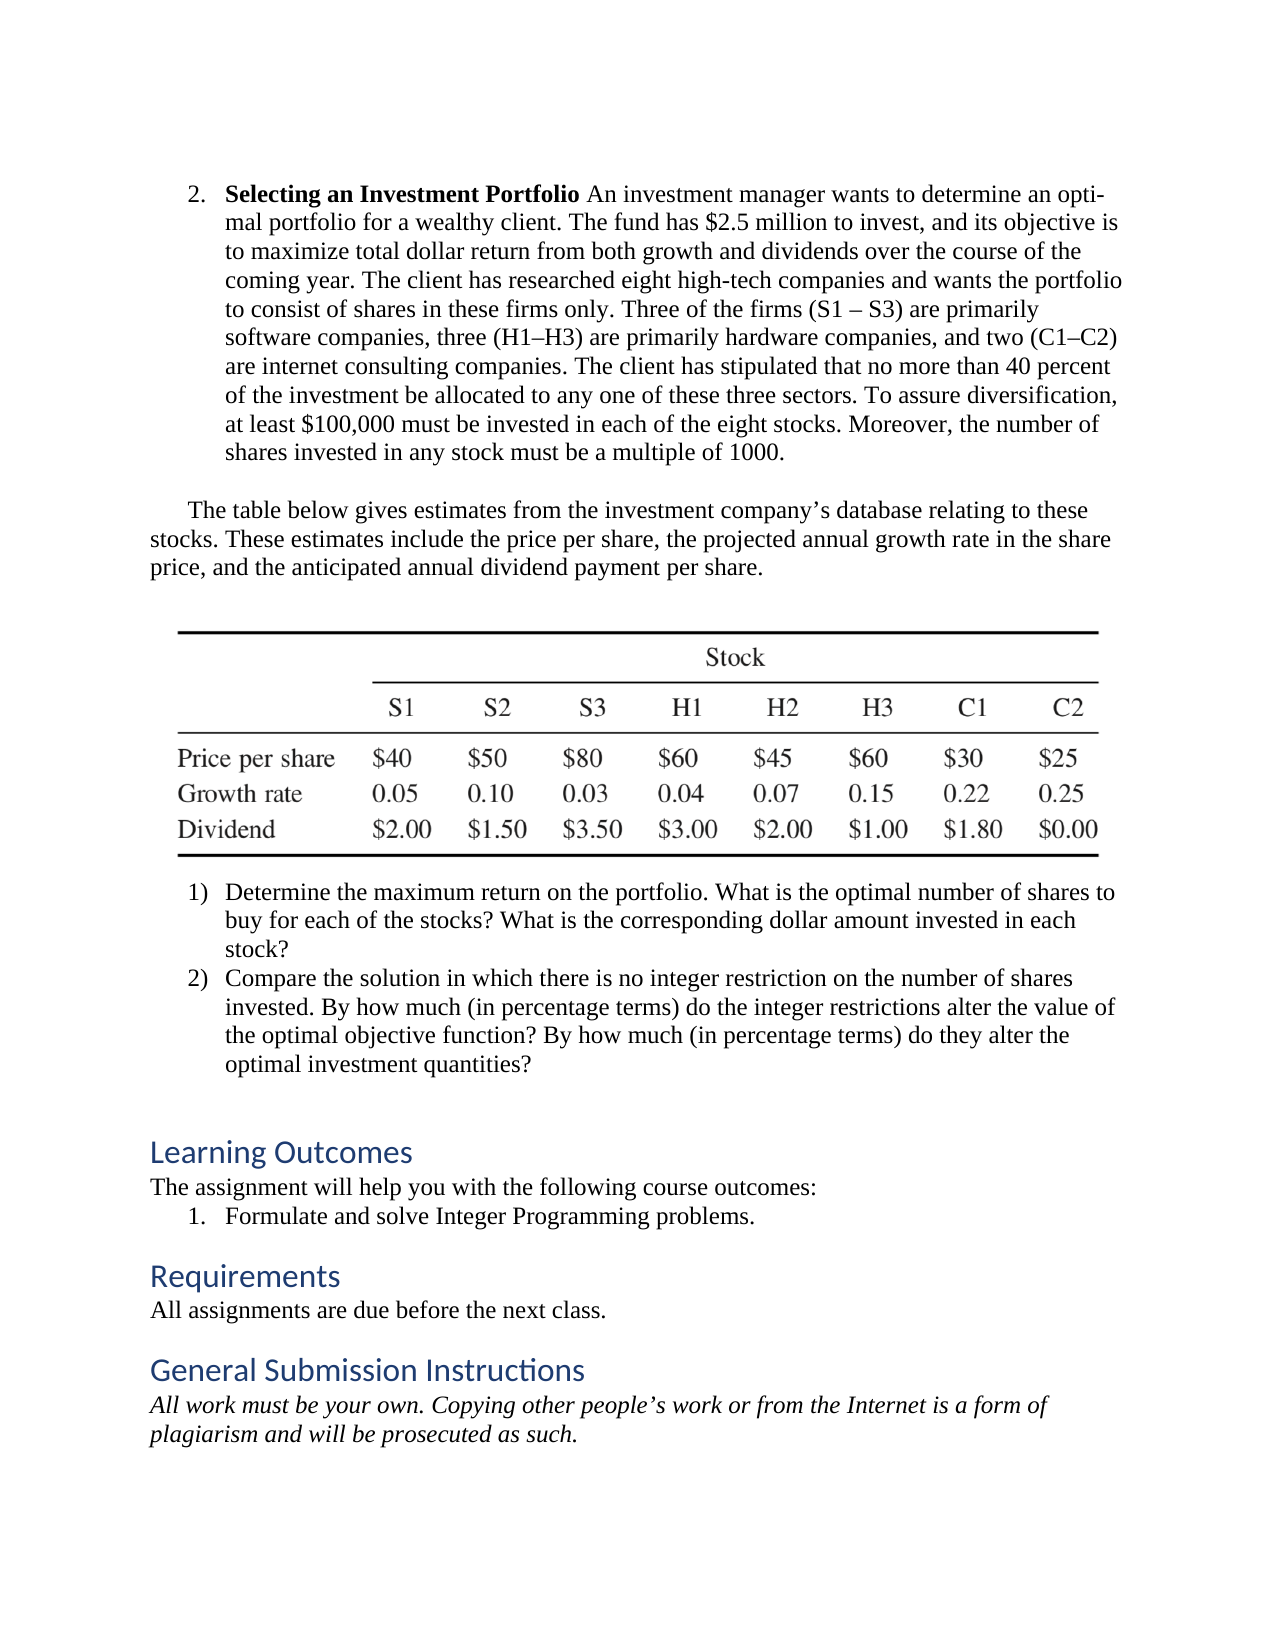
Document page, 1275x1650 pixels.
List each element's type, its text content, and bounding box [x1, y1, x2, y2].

list Formulate and solve Integer Programming problems. [187, 1201, 1125, 1230]
subtitle Learning Outcomes [150, 1132, 1125, 1172]
text The table below gives estimates from the investment company’s database relating to these stocks. These estimates include the price per share, the projected annual growth rate in the share price, and the anticipated annual dividend payment per share. [150, 495, 1125, 581]
subtitle General Submission Instructions [150, 1349, 1125, 1390]
text All work must be your own. Copying other people’s work or from the Internet is a form of plagiarism and will be prosecuted as such. [150, 1390, 1125, 1447]
list Compare the solution in which there is no integer restriction on the number of shares invested. By how much (in percentage terms) do the integer restrictions alter the value of the optimal objective function? By how much (in percentage terms) do they alter the optimal investment quantities? [187, 963, 1125, 1078]
text All assignments are due before the next class. [150, 1296, 1125, 1324]
picture [150, 610, 1125, 877]
list Determine the maximum return on the portfolio. What is the optimal number of shares to buy for each of the stocks? What is the corresponding dollar amount invested in each stock? [187, 877, 1125, 963]
text The assignment will help you with the following course outcomes: [150, 1172, 1125, 1201]
list Selecting an Investment Portfolio An investment manager wants to determine an opti- mal portfolio for a wealthy client. The fund has $2.5 million to invest, and its objective is to maximize total dollar return from both growth and dividends over the course of the coming year. The client has researched eight high-tech companies and wants the portfolio to consist of shares in these firms only. Three of the firms (S1 – S3) are primarily software companies, three (H1–H3) are primarily hardware companies, and two (C1–C2) are internet consulting companies. The client has stipulated that no more than 40 percent of the investment be allocated to any one of these three sectors. To assure diversification, at least $100,000 must be invested in each of the eight stocks. Moreover, the number of shares invested in any stock must be a multiple of 1000. [187, 179, 1125, 466]
subtitle Requirements [150, 1255, 1125, 1296]
